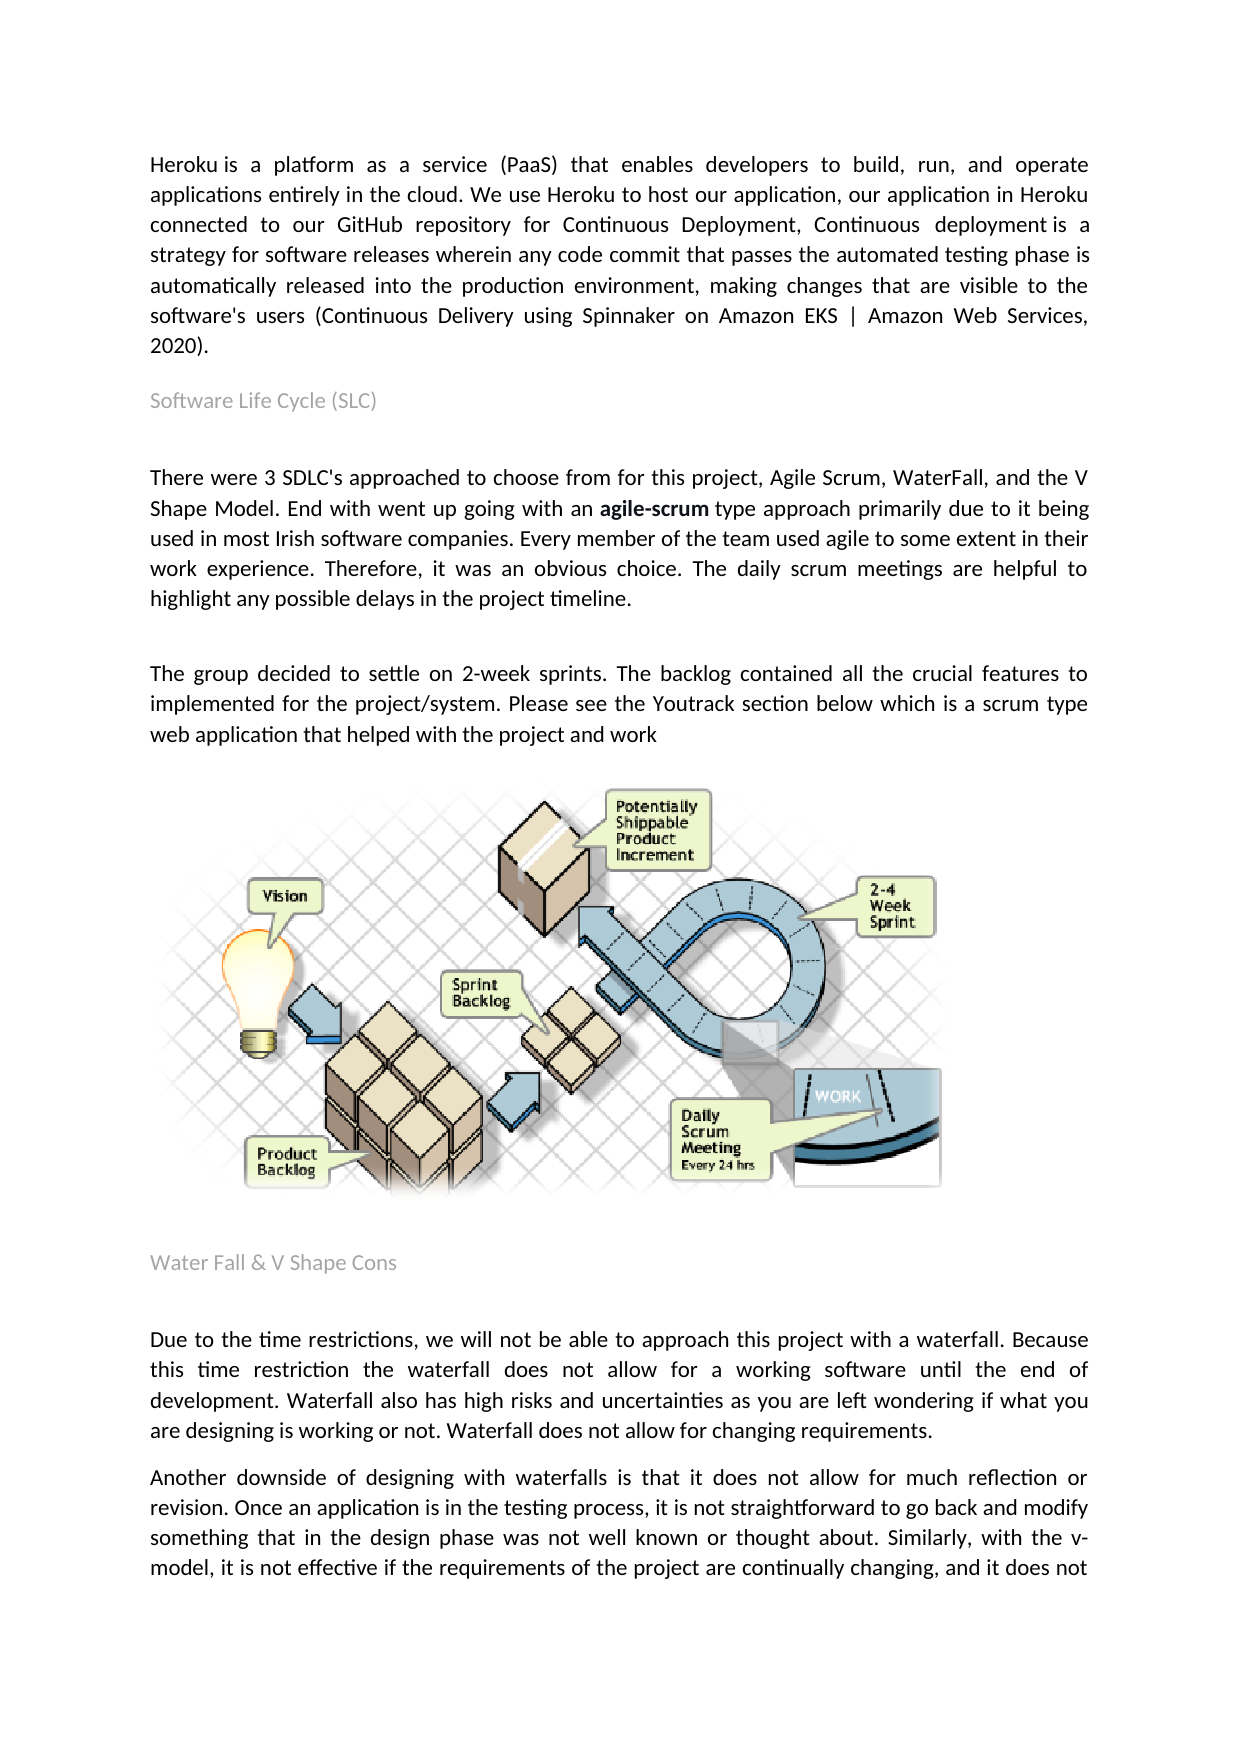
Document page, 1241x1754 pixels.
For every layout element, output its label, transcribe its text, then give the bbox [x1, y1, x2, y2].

picture [180, 797, 928, 1170]
subtitle Water Fall & V Shape Cons [150, 1248, 1090, 1276]
subtitle Software Life Cycle (SLC) [150, 386, 1090, 414]
text Due to the time restrictions, we will not be able to approach this project with a waterfall. Because this time restriction the waterfall does not allow for a working software until the end of development. Waterfall also has high risks and uncertainties as you are left wondering if what you are designing is working or not. Waterfall does not allow for changing requirements. [150, 1325, 1090, 1444]
text The group decided to settle on 2-week sprints. The backlog contained all the crucial features to implemented for the project/system. Please see the Youtrack section below which is a scrum type web application that helped with the project and work [150, 659, 1090, 748]
text There were 3 SDLC's approached to choose from for this project, Agile Scrum, WaterFall, and the V Shape Model. End with went up going with an agile-scrum type approach primarily due to it being used in most Irish software companies. Every member of the team used agile to some extent in their work experience. Therefore, it was an obvious choice. The daily scrum meetings are helpful to highlight any possible delays in the project timeline. [150, 463, 1090, 612]
text Heroku is a platform as a service (PaaS) that enables developers to build, run, and operate applications entirely in the cloud. We use Heroku to host our application, our application in Heroku connected to our GitHub repository for Continuous Deployment, Continuous deployment is a strategy for software releases wherein any code commit that passes the automated testing phase is automatically released into the production environment, making changes that are visible to the software's users (Continuous Delivery using Spinnaker on Amazon EKS | Amazon Web Services, 2020). [150, 208, 1090, 251]
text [150, 1463, 1090, 1581]
